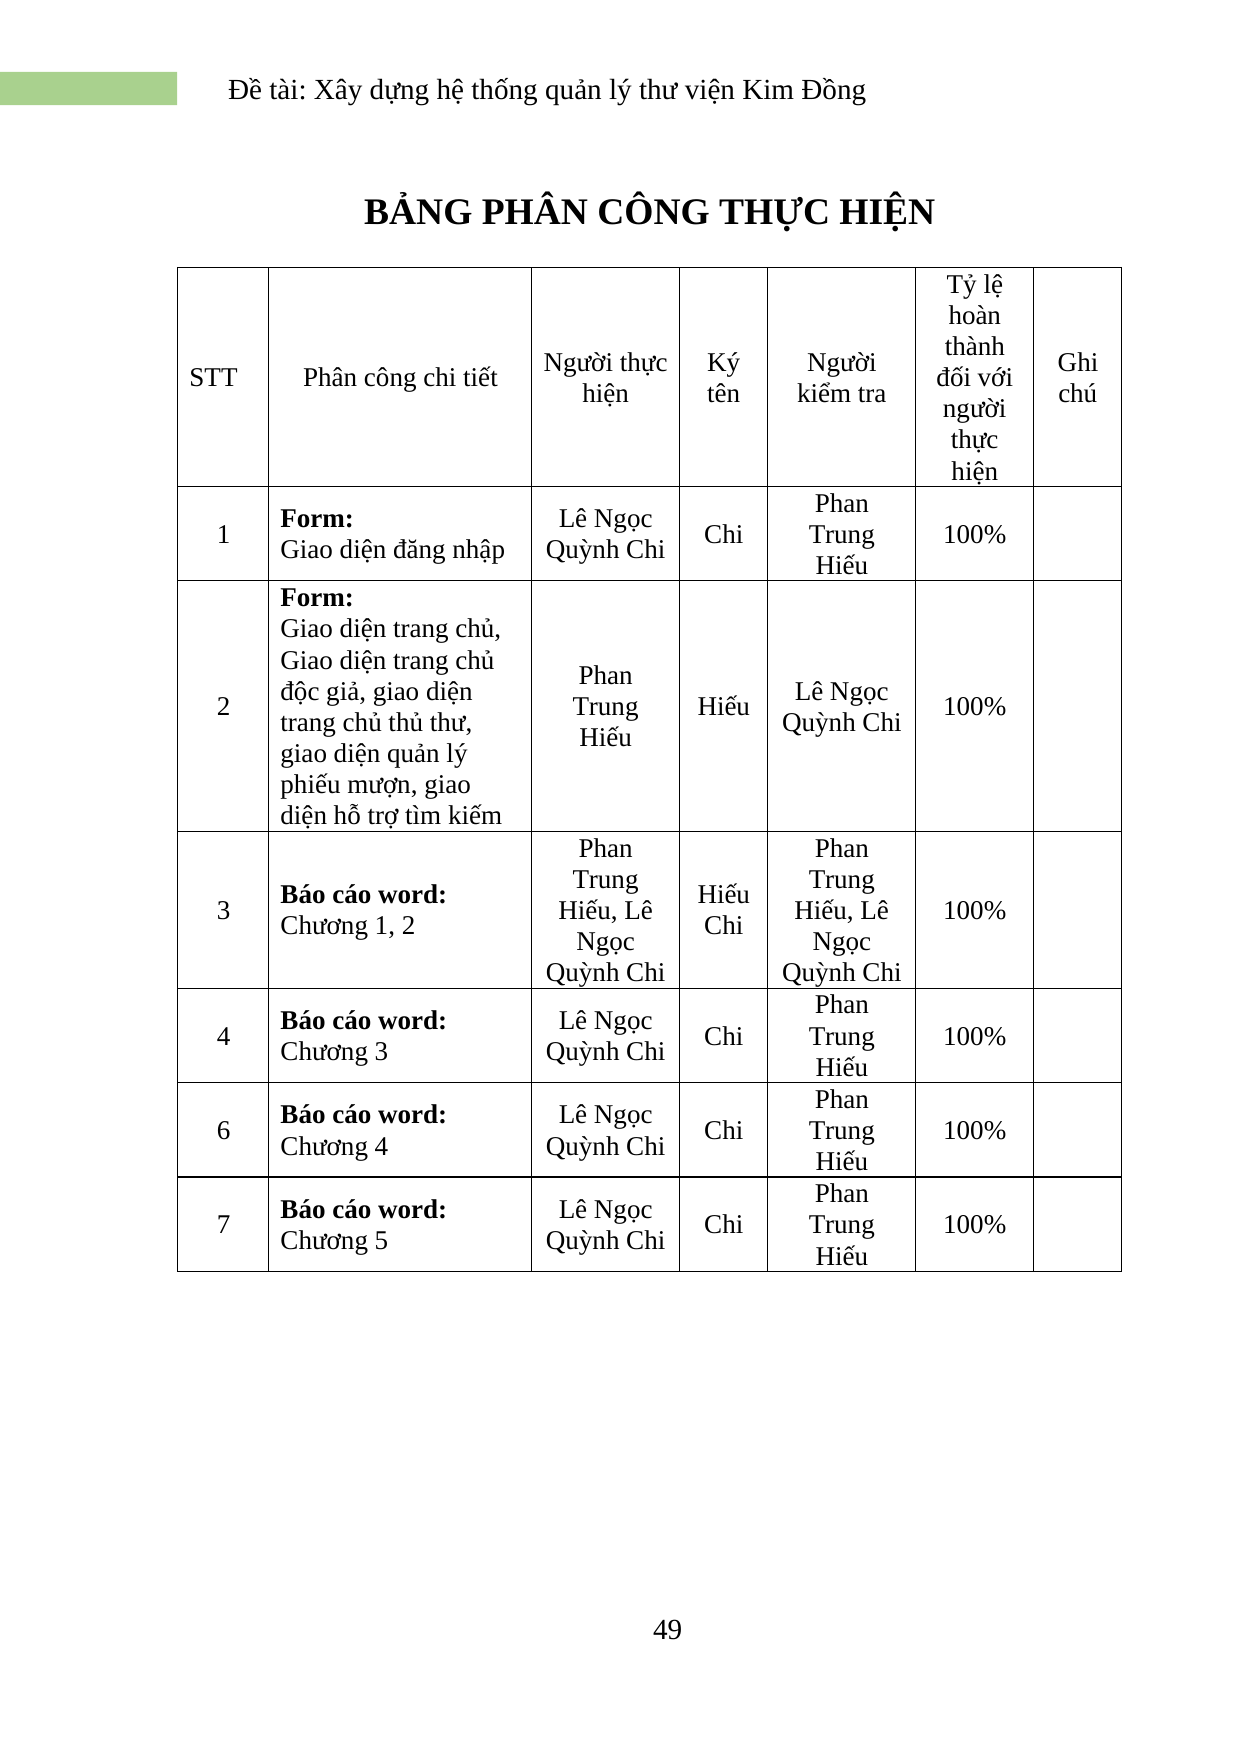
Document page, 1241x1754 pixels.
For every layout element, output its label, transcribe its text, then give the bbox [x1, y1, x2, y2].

table_cell 3 [178, 832, 268, 987]
table_cell Phan Trung Hiếu [768, 989, 915, 1082]
table_cell Chi [680, 989, 767, 1082]
table_header Phân công chi tiết [269, 268, 531, 486]
table_cell 100% [916, 832, 1033, 987]
list BẢNG PHÂN CÔNG THỰC HIỆN [177, 190, 1122, 233]
table_header Ký tên [680, 268, 767, 486]
table_cell Phan Trung Hiếu [768, 487, 915, 580]
table_cell Form: Giao diện đăng nhập [269, 487, 531, 580]
table_cell Báo cáo word: Chương 4 [269, 1083, 531, 1176]
table_cell Báo cáo word: Chương 3 [269, 989, 531, 1082]
table_cell 2 [178, 581, 268, 831]
table_cell Lê Ngọc Quỳnh Chi [768, 581, 915, 831]
table_cell Chi [680, 487, 767, 580]
table_cell 100% [916, 989, 1033, 1082]
table_cell Phan Trung Hiếu, Lê Ngọc Quỳnh Chi [768, 832, 915, 987]
table_cell Lê Ngọc Quỳnh Chi [532, 1178, 679, 1271]
table_cell [1034, 1083, 1121, 1176]
table_cell Báo cáo word: Chương 5 [269, 1178, 531, 1271]
table_cell Báo cáo word: Chương 1, 2 [269, 832, 531, 987]
table_cell Phan Trung Hiếu, Lê Ngọc Quỳnh Chi [532, 832, 679, 987]
table_cell Phan Trung Hiếu [532, 581, 679, 831]
table_cell Hiếu [680, 581, 767, 831]
table_cell 4 [178, 989, 268, 1082]
table_header Người thực hiện [532, 268, 679, 486]
table_cell [1034, 832, 1121, 987]
table_header STT [178, 268, 268, 486]
table_cell 100% [916, 1178, 1033, 1271]
table_cell Lê Ngọc Quỳnh Chi [532, 989, 679, 1082]
table_cell [1034, 989, 1121, 1082]
table_header Tỷ lệ hoàn thành đối với người thực hiện [916, 268, 1033, 486]
table_cell 7 [178, 1178, 268, 1271]
table_header Người kiểm tra [768, 268, 915, 486]
table_cell 6 [178, 1083, 268, 1176]
table_cell 1 [178, 487, 268, 580]
table_cell 100% [916, 1083, 1033, 1176]
table_cell Chi [680, 1178, 767, 1271]
table_cell Lê Ngọc Quỳnh Chi [532, 1083, 679, 1176]
table_cell Phan Trung Hiếu [768, 1178, 915, 1271]
table_header Ghi chú [1034, 268, 1121, 486]
table_cell Hiếu Chi [680, 832, 767, 987]
table_cell Phan Trung Hiếu [768, 1083, 915, 1176]
table_cell Lê Ngọc Quỳnh Chi [532, 487, 679, 580]
table_cell [1034, 487, 1121, 580]
table_cell Form: Giao diện trang chủ, Giao diện trang chủ độc giả, giao diện trang chủ thủ thư, giao diện quản lý phiếu mượn, giao diện hỗ trợ tìm kiếm [269, 581, 531, 831]
table_cell 100% [916, 581, 1033, 831]
table_cell Chi [680, 1083, 767, 1176]
table_cell [1034, 1178, 1121, 1271]
table_cell 100% [916, 487, 1033, 580]
table_cell [1034, 581, 1121, 831]
